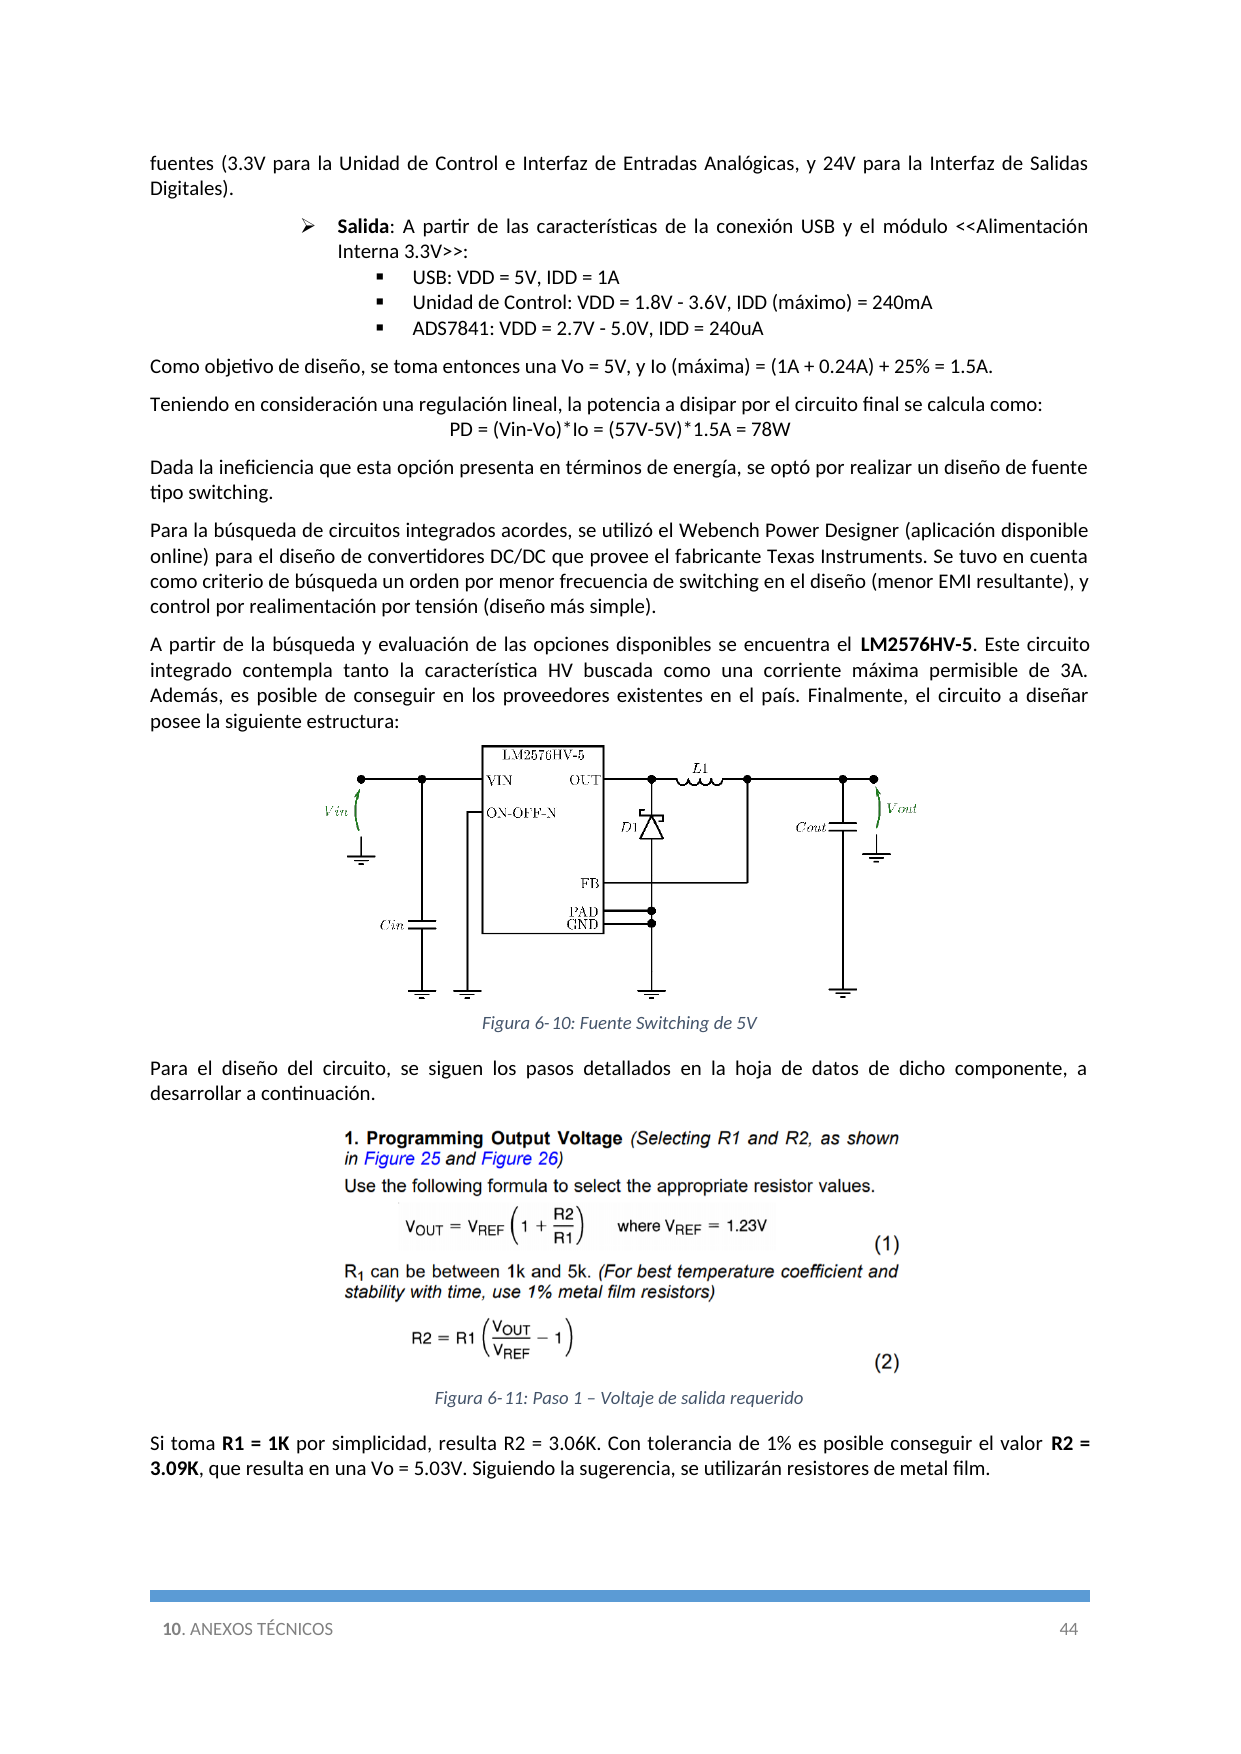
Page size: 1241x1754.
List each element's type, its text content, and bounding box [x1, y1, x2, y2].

list ADS7841: VDD = 2.7V - 5.0V, IDD = 240uA [375, 315, 1090, 340]
text PD = (Vin-Vo)*Io = (57V-5V)*1.5A = 78W [150, 416, 1090, 442]
list Unidad de Control: VDD = 1.8V - 3.6V, IDD (máximo) = 240mA [375, 289, 1090, 315]
list USB: VDD = 5V, IDD = 1A [375, 264, 1090, 289]
text A partir de la búsqueda y evaluación de las opciones disponibles se encuentra el LM2576HV-5. Este circuito integrado contempla tanto la característica HV buscada como una corriente máxima permisible de 3A. Además, es posible de conseguir en los proveedores existentes en el país. Finalmente, el circuito a diseñar posee la siguiente estructura: [150, 632, 1090, 733]
text Si toma R1 = 1K por simplicidad, resulta R2 = 3.06K. Con tolerancia de 1% es posible conseguir el valor R2 = 3.09K, que resulta en una Vo = 5.03V. Siguiendo la sugerencia, se utilizarán resistores de metal film. [150, 1430, 1090, 1481]
list Salida: A partir de las características de la conexión USB y el módulo <<Alimentación Interna 3.3V>>: [300, 213, 1090, 264]
picture [339, 1118, 901, 1374]
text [150, 150, 1090, 201]
text Para la búsqueda de circuitos integrados acordes, se utilizó el Webench Power Designer (aplicación disponible online) para el diseño de convertidores DC/DC que provee el fabricante Texas Instruments. Se tuvo en cuenta como criterio de búsqueda un orden por menor frecuencia de switching en el diseño (menor EMI resultante), y control por realimentación por tensión (diseño más simple). [150, 517, 1090, 619]
text Como objetivo de diseño, se toma entonces una Vo = 5V, y Io (máxima) = (1A + 0.24A) + 25% = 1.5A. [150, 353, 1090, 378]
text Para el diseño del circuito, se siguen los pasos detallados en la hoja de datos de dicho componente, a desarrollar a continuación. [150, 1055, 1090, 1106]
text Dada la ineficiencia que esta opción presenta en términos de energía, se optó por realizar un diseño de fuente tipo switching. [150, 454, 1090, 505]
text Teniendo en consideración una regulación lineal, la potencia a disipar por el circuito final se calcula como: [150, 391, 1090, 416]
picture [324, 745, 917, 999]
